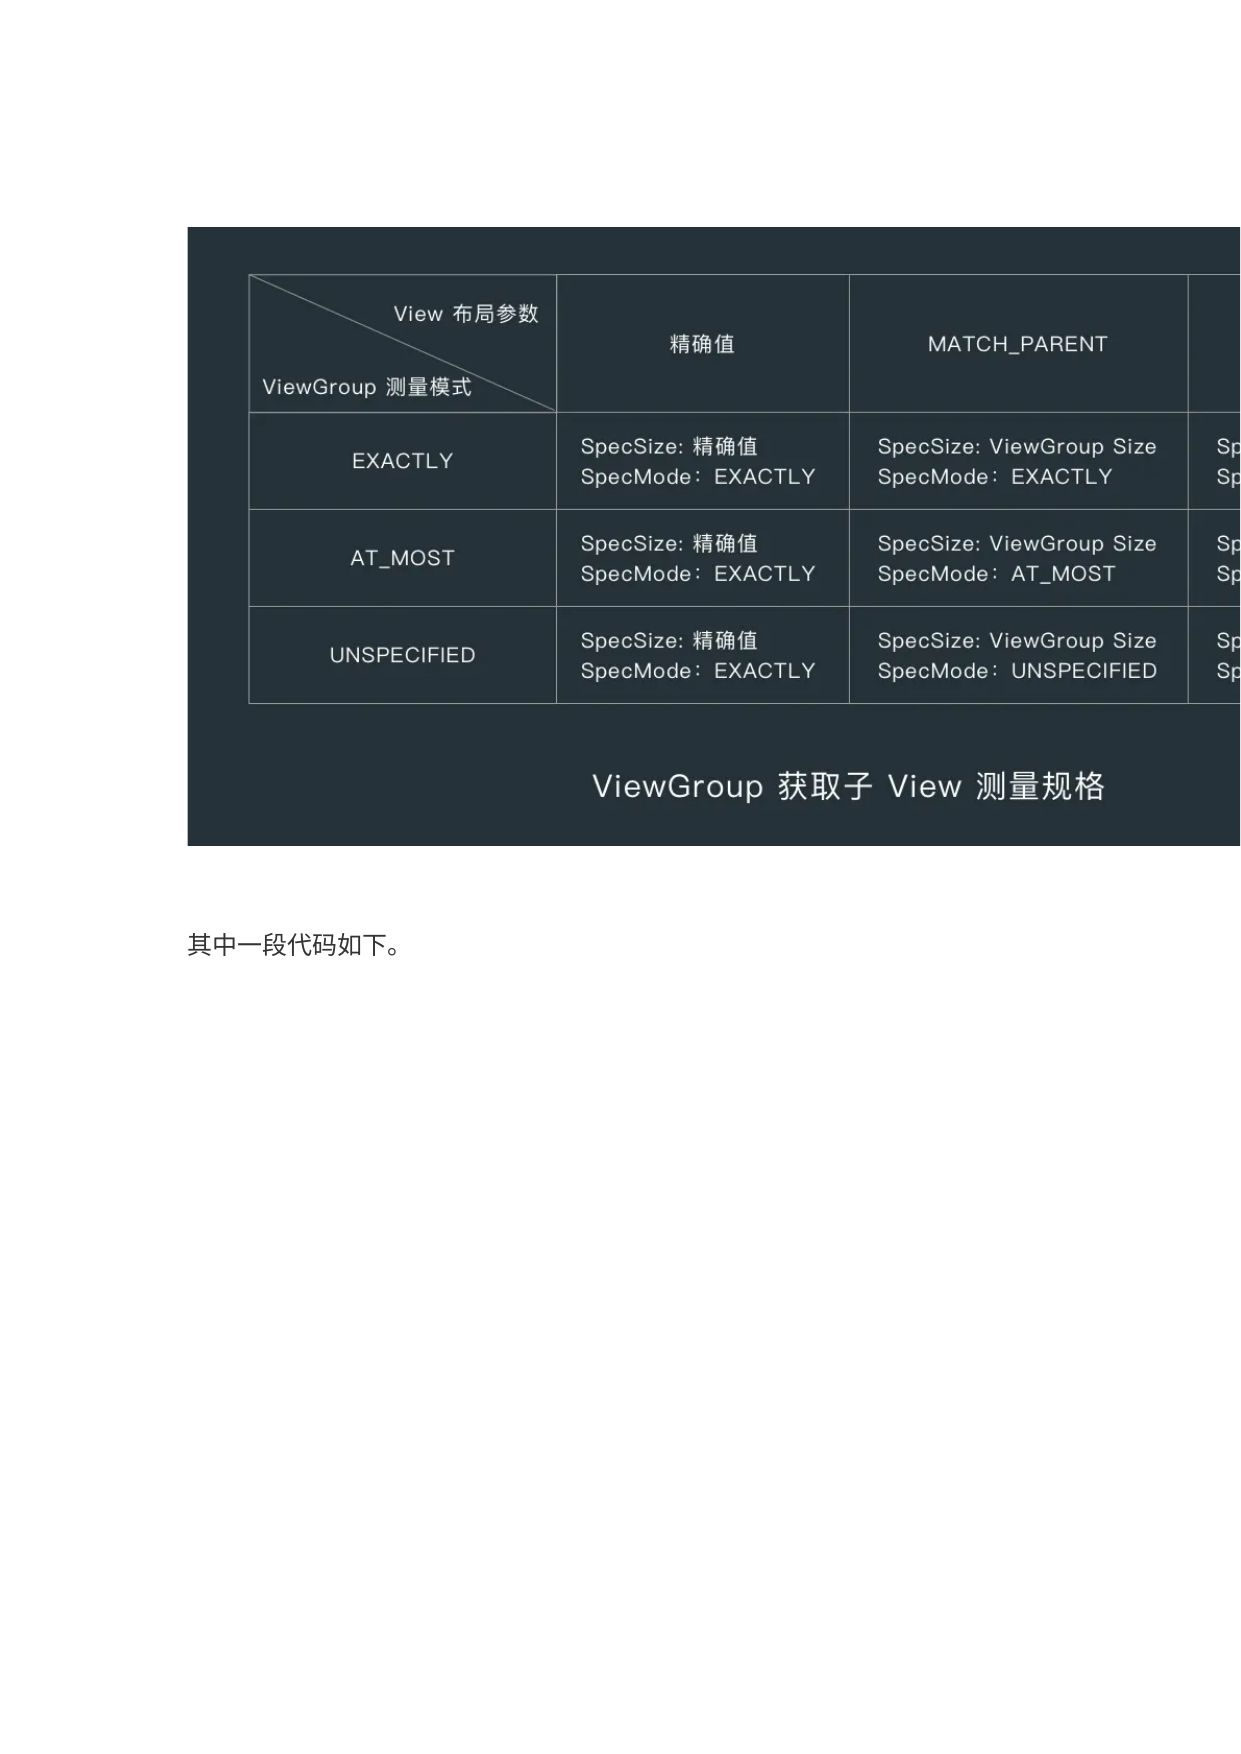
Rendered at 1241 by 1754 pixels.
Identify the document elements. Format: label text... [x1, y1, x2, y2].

text 其中一段代码如下。 [187, 911, 1053, 976]
picture [187, 227, 1241, 846]
